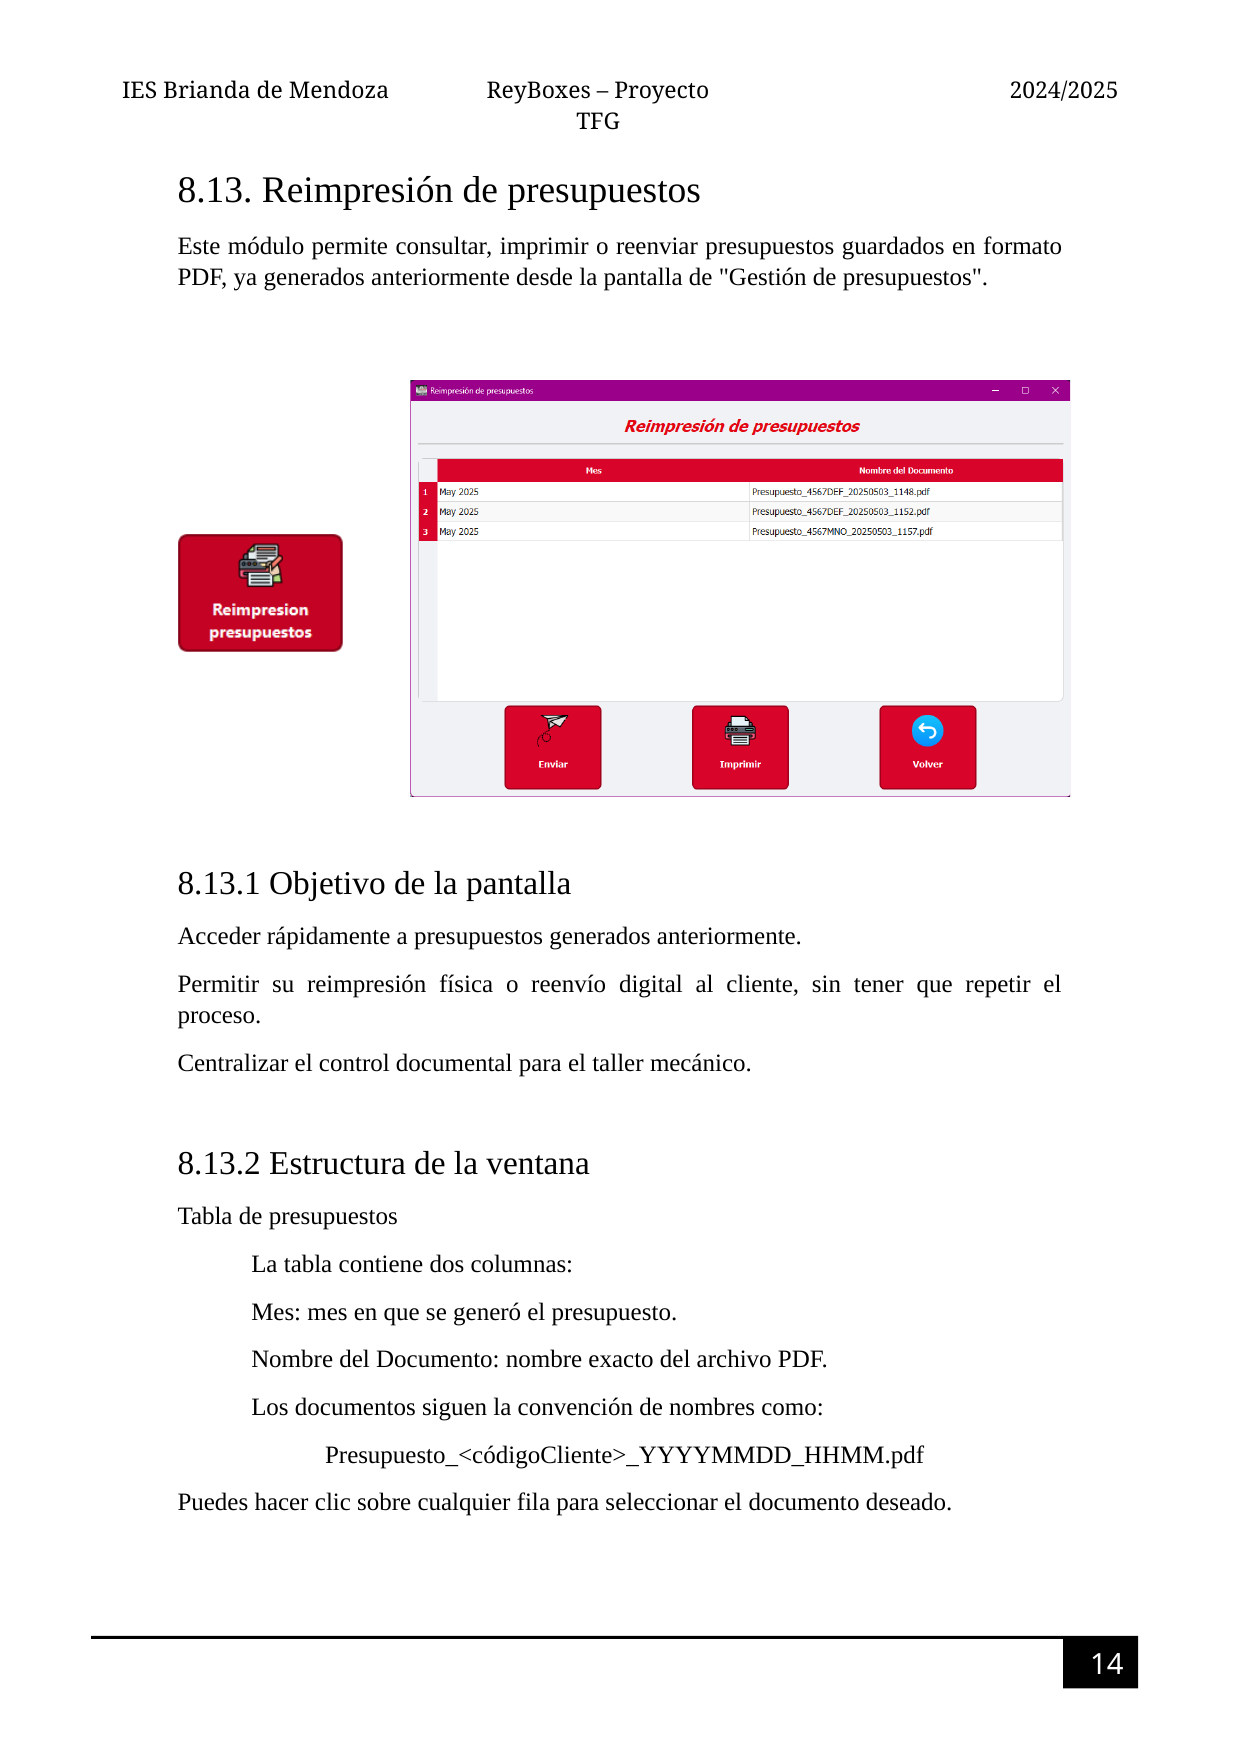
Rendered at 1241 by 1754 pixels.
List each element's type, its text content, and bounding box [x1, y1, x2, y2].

picture [410, 380, 1071, 797]
text Acceder rápidamente a presupuestos generados anteriormente. [177, 921, 1063, 950]
picture [177, 533, 344, 653]
text Permitir su reimpresión física o reenvío digital al cliente, sin tener que repetir el proceso. [177, 969, 1063, 1029]
text 8.13.1 Objetivo de la pantalla [177, 863, 1063, 902]
text Centralizar el control documental para el taller mecánico. [177, 1048, 1063, 1077]
text Puedes hacer clic sobre cualquier fila para seleccionar el documento deseado. [177, 1487, 1063, 1516]
text Este módulo permite consultar, imprimir o reenviar presupuestos guardados en formato PDF, ya generados anteriormente desde la pantalla de "Gestión de presupuestos". [177, 231, 1063, 291]
text Los documentos siguen la convención de nombres como: [177, 1392, 1063, 1421]
text Mes: mes en que se generó el presupuesto. [251, 1297, 1063, 1325]
text 8.13.2 Estructura de la ventana [177, 1143, 1063, 1182]
text 8.13. Reimpresión de presupuestos [177, 167, 1063, 211]
text La tabla contiene dos columnas: [251, 1249, 1063, 1278]
text Presupuesto_<códigoCliente>_YYYYMMDD_HHMM.pdf [251, 1440, 1063, 1468]
text Nombre del Documento: nombre exacto del archivo PDF. [251, 1344, 1063, 1373]
text Tabla de presupuestos [177, 1201, 1063, 1230]
